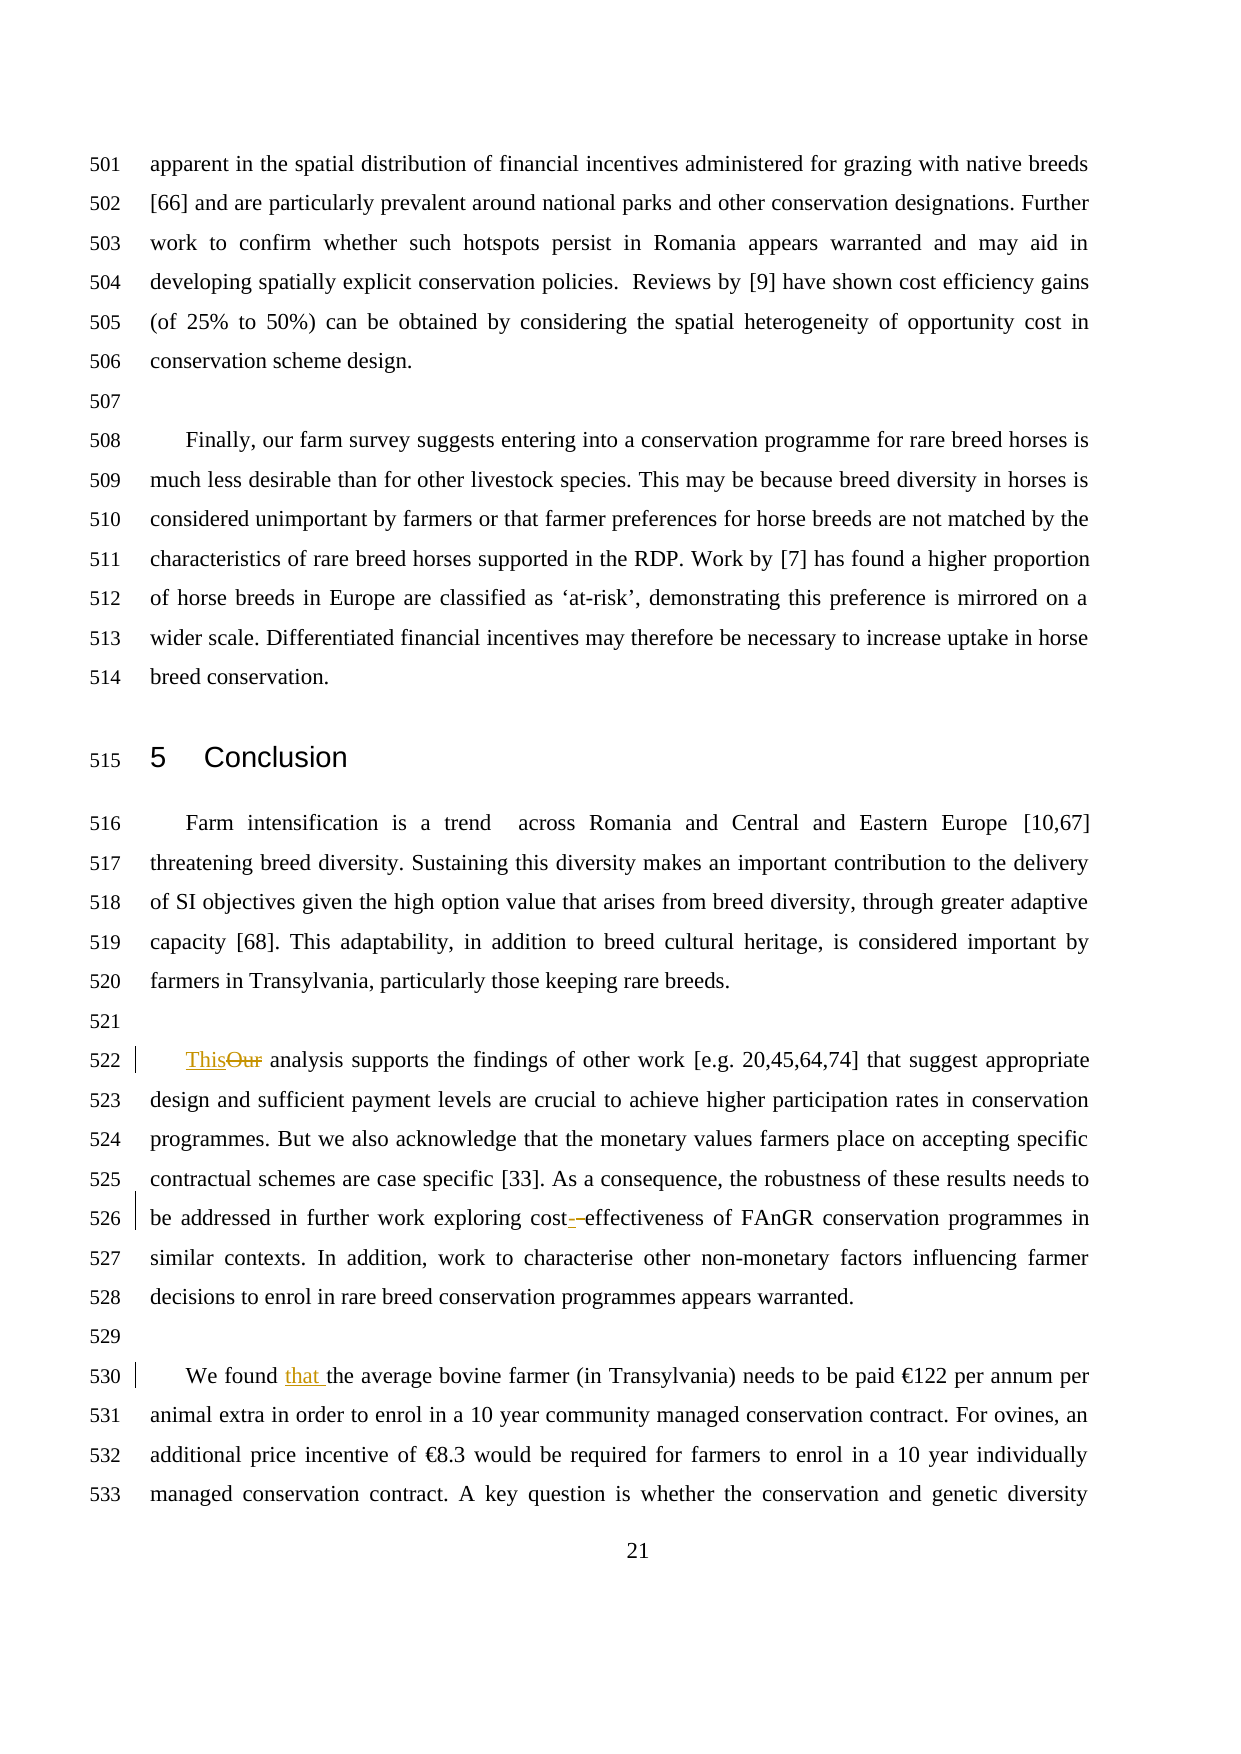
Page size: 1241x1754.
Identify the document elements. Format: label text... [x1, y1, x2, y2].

subtitle Conclusion [150, 740, 1090, 774]
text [150, 150, 1090, 374]
text Farm intensification is a trend across Romania and Central and Eastern Europe [10,67] threatening breed diversity. Sustaining this diversity makes an important contribution to the delivery of SI objectives given the high option value that arises from breed diversity, through greater adaptive capacity [68]. This adaptability, in addition to breed cultural heritage, is considered important by farmers in Transylvania, particularly those keeping rare breeds. [150, 809, 1090, 993]
text Finally, our farm survey suggests entering into a conservation programme for rare breed horses is much less desirable than for other livestock species. This may be because breed diversity in horses is considered unimportant by farmers or that farmer preferences for horse breeds are not matched by the characteristics of rare breed horses supported in the RDP. Work by [7] has found a higher proportion of horse breeds in Europe are classified as ‘at-risk’, demonstrating this preference is mirrored on a wider scale. Differentiated financial incentives may therefore be necessary to increase uptake in horse breed conservation. [150, 426, 1090, 689]
text analysis supports the findings of other work [e.g. 20,45,64,74] that suggest appropriate design and sufficient payment levels are crucial to achieve higher participation rates in conservation programmes. But we also acknowledge that the monetary values farmers place on accepting specific contractual schemes are case specific [33]. As a consequence, the robustness of these results needs to be addressed in further work exploring costeffectiveness of FAnGR conservation programmes in similar contexts. In addition, work to characterise other non-monetary factors influencing farmer decisions to enrol in rare breed conservation programmes appears warranted. [150, 1046, 1090, 1309]
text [150, 1362, 1090, 1507]
